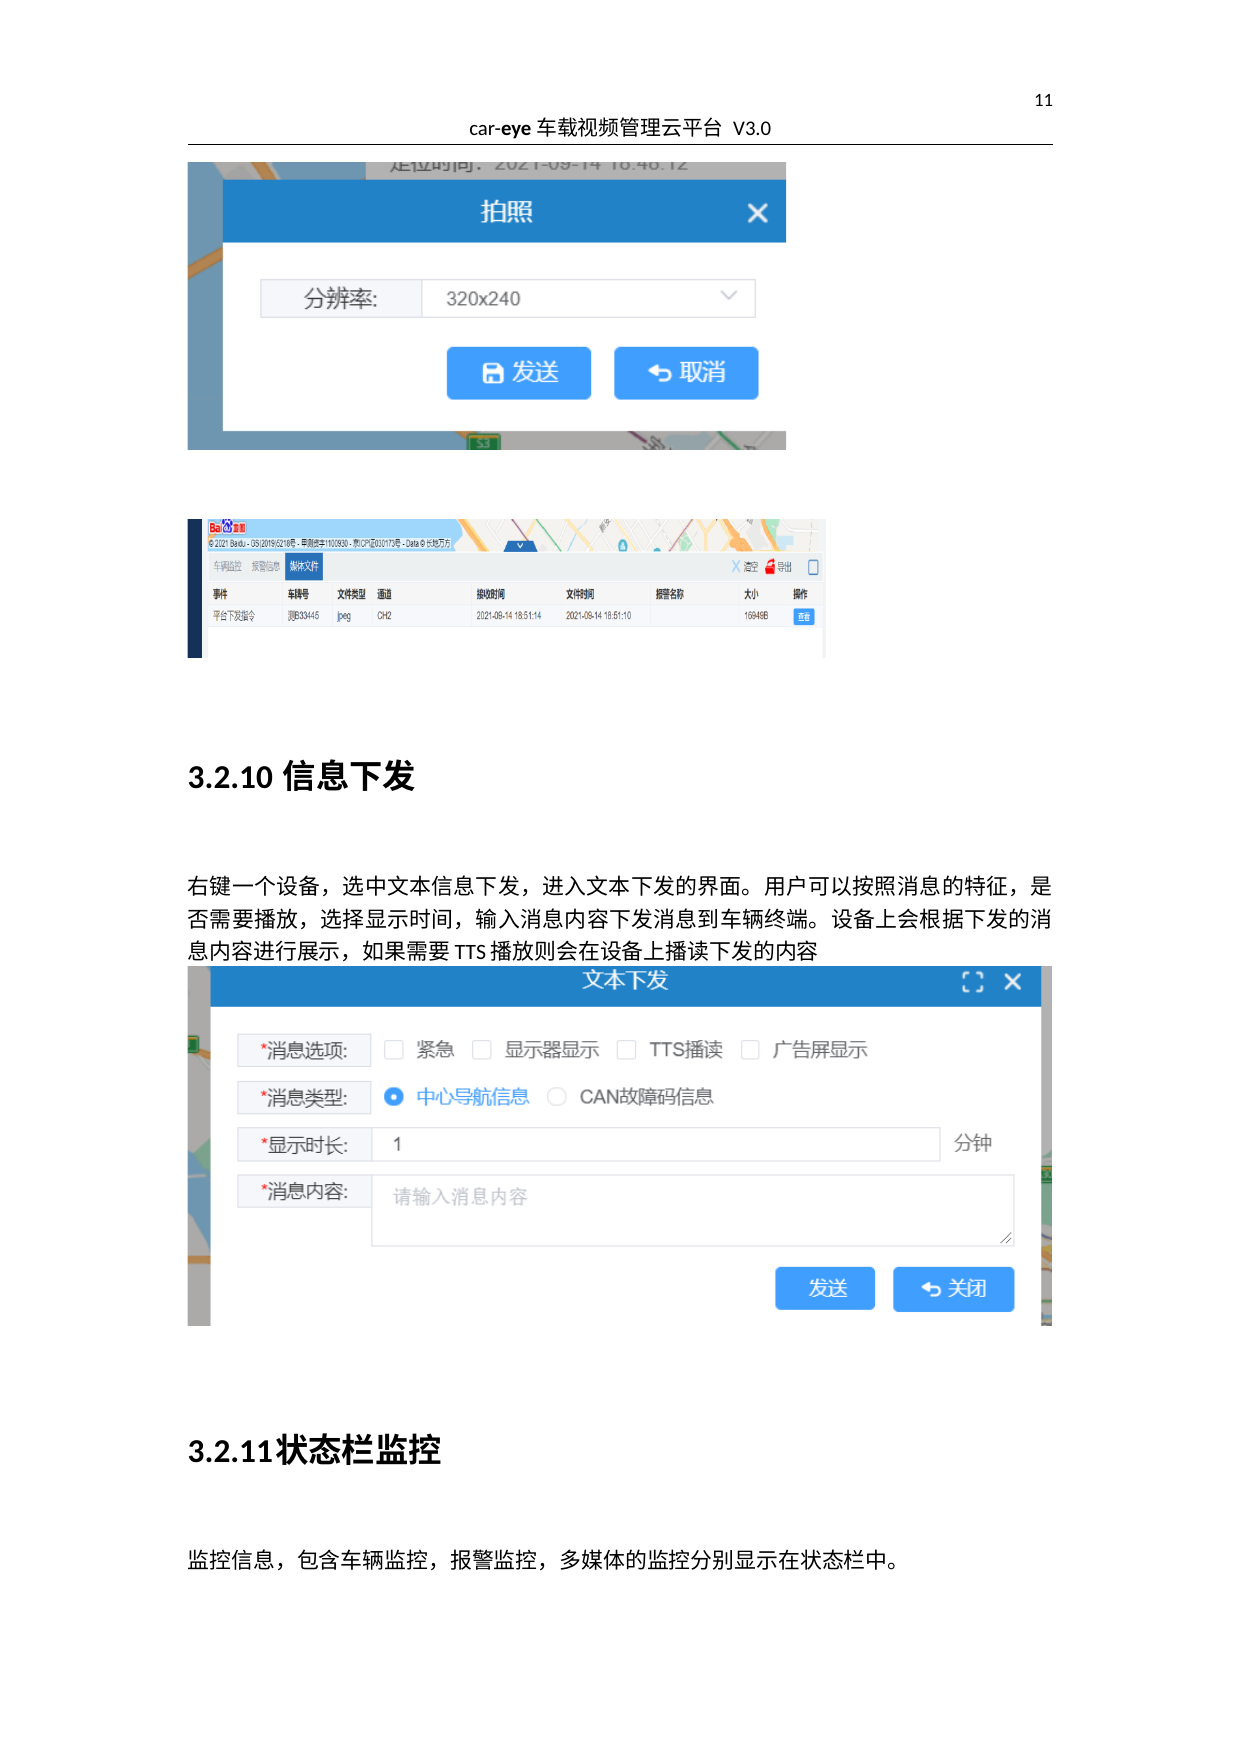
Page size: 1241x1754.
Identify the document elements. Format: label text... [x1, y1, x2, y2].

picture [187, 966, 1052, 1326]
text 监控信息，包含车辆监控，报警监控，多媒体的监控分别显示在状态栏中。 [187, 1543, 1053, 1576]
subtitle 信息下发 [187, 742, 1053, 807]
picture [187, 519, 826, 658]
picture [187, 162, 787, 450]
subtitle 状态栏监控 [187, 1416, 1053, 1481]
text 右键一个设备，选中文本信息下发，进入文本下发的界面。用户可以按照消息的特征，是否需要播放，选择显示时间，输入消息内容下发消息到车辆终端。设备上会根据下发的消息内容进行展示，如果需要TTS播放则会在设备上播读下发的内容 [187, 869, 1053, 966]
